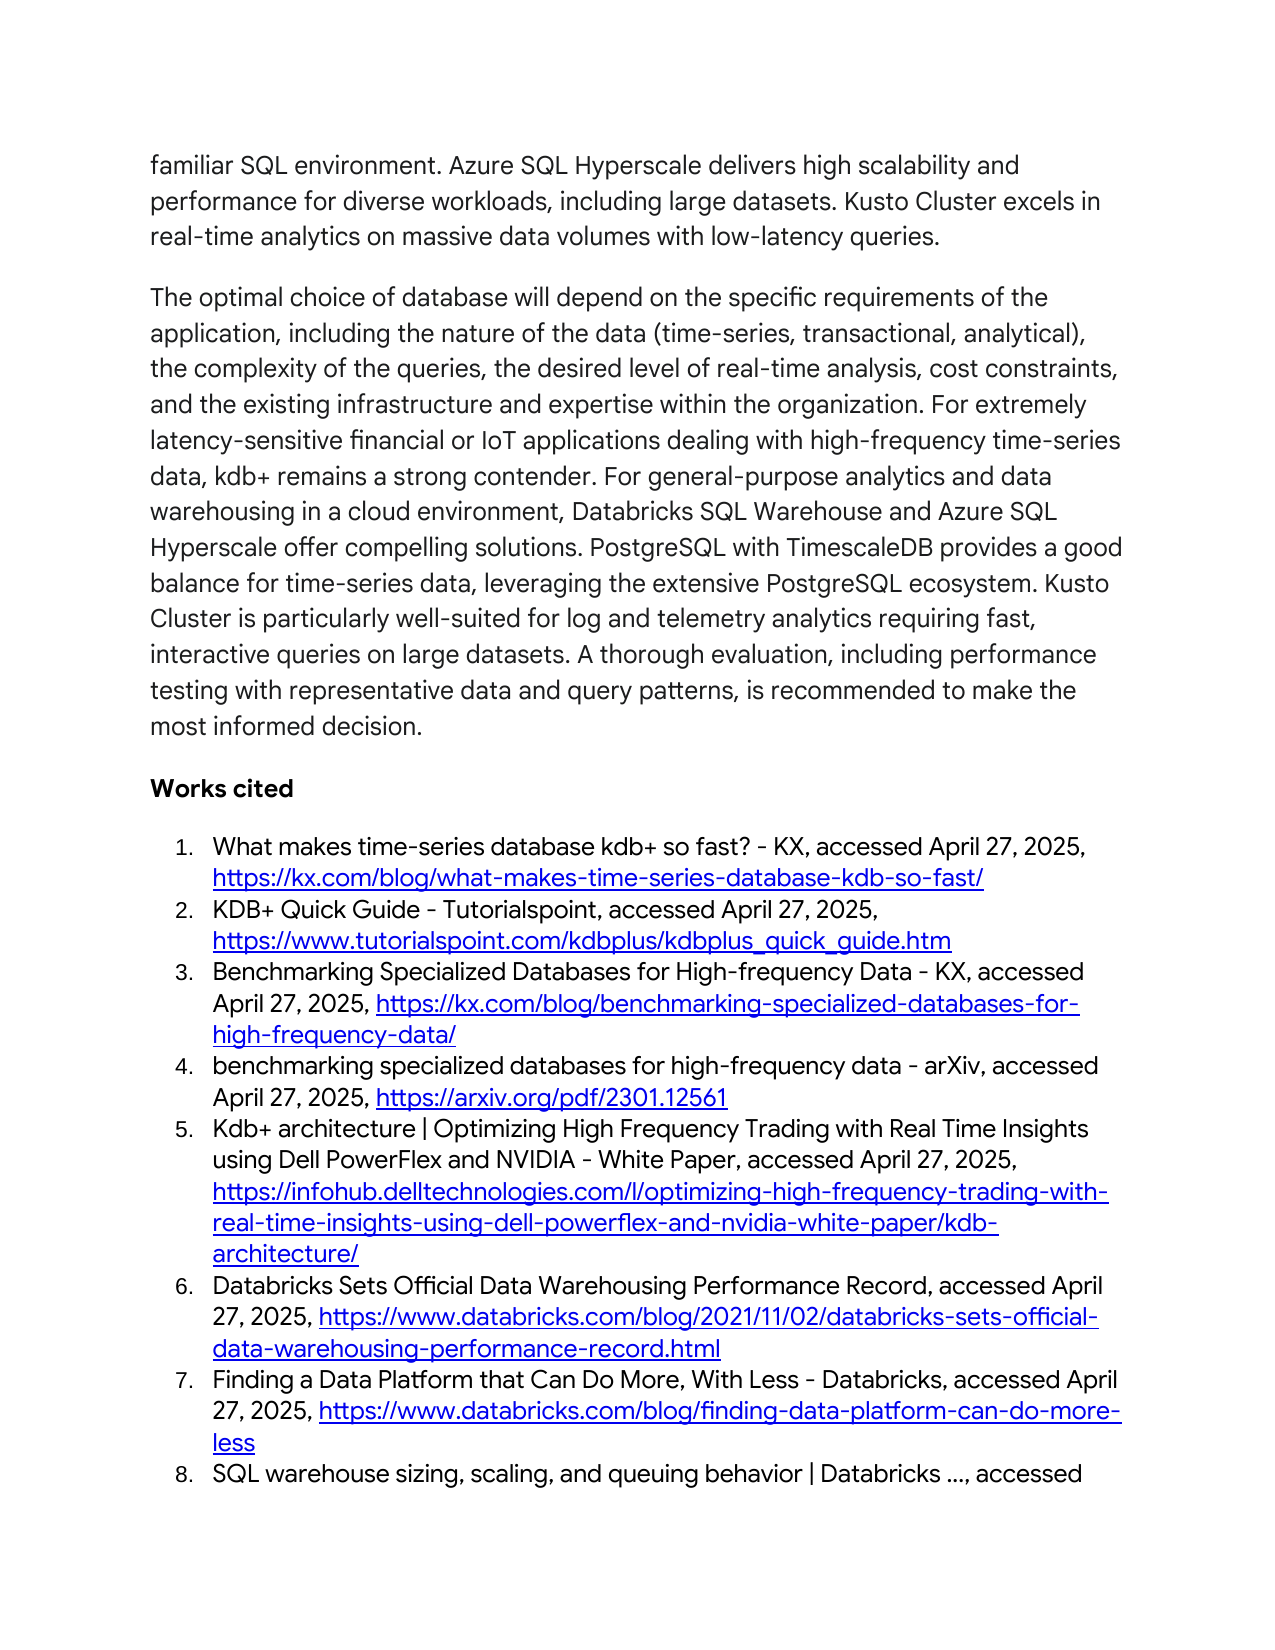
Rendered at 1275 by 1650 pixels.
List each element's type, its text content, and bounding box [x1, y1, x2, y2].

list Databricks Sets Official Data Warehousing Performance Record, accessed April 27, 2025, https://www.databricks.com/blog/2021/11/02/databricks-sets-official-data-warehousing-performance-record.html [175, 1270, 1125, 1364]
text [150, 150, 1125, 253]
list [175, 1458, 1125, 1489]
list benchmarking specialized databases for high-frequency data - arXiv, accessed April 27, 2025, https://arxiv.org/pdf/2301.12561 [175, 1051, 1125, 1113]
text The optimal choice of database will depend on the specific requirements of the application, including the nature of the data (time-series, transactional, analytical), the complexity of the queries, the desired level of real-time analysis, cost constraints, and the existing infrastructure and expertise within the organization. For extremely latency-sensitive financial or IoT applications dealing with high-frequency time-series data, kdb+ remains a strong contender. For general-purpose analytics and data warehousing in a cloud environment, Databricks SQL Warehouse and Azure SQL Hyperscale offer compelling solutions. PostgreSQL with TimescaleDB provides a good balance for time-series data, leveraging the extensive PostgreSQL ecosystem. Kusto Cluster is particularly well-suited for log and telemetry analytics requiring fast, interactive queries on large datasets. A thorough evaluation, including performance testing with representative data and query patterns, is recommended to make the most informed decision. [150, 282, 1125, 742]
list Finding a Data Platform that Can Do More, With Less - Databricks, accessed April 27, 2025, https://www.databricks.com/blog/finding-data-platform-can-do-more-less [175, 1364, 1125, 1458]
list Benchmarking Specialized Databases for High-frequency Data - KX, accessed April 27, 2025, https://kx.com/blog/benchmarking-specialized-databases-for-high-frequency-data/ [175, 957, 1125, 1051]
list Kdb+ architecture | Optimizing High Frequency Trading with Real Time Insights using Dell PowerFlex and NVIDIA - White Paper, accessed April 27, 2025, https://infohub.delltechnologies.com/l/optimizing-high-frequency-trading-with-real-time-insights-using-dell-powerflex-and-nvidia-white-paper/kdb-architecture/ [175, 1113, 1125, 1270]
list KDB+ Quick Guide - Tutorialspoint, accessed April 27, 2025, https://www.tutorialspoint.com/kdbplus/kdbplus_quick_guide.htm [175, 894, 1125, 957]
list What makes time-series database kdb+ so fast? - KX, accessed April 27, 2025, https://kx.com/blog/what-makes-time-series-database-kdb-so-fast/ [175, 831, 1125, 894]
subtitle Works cited [150, 773, 1125, 804]
